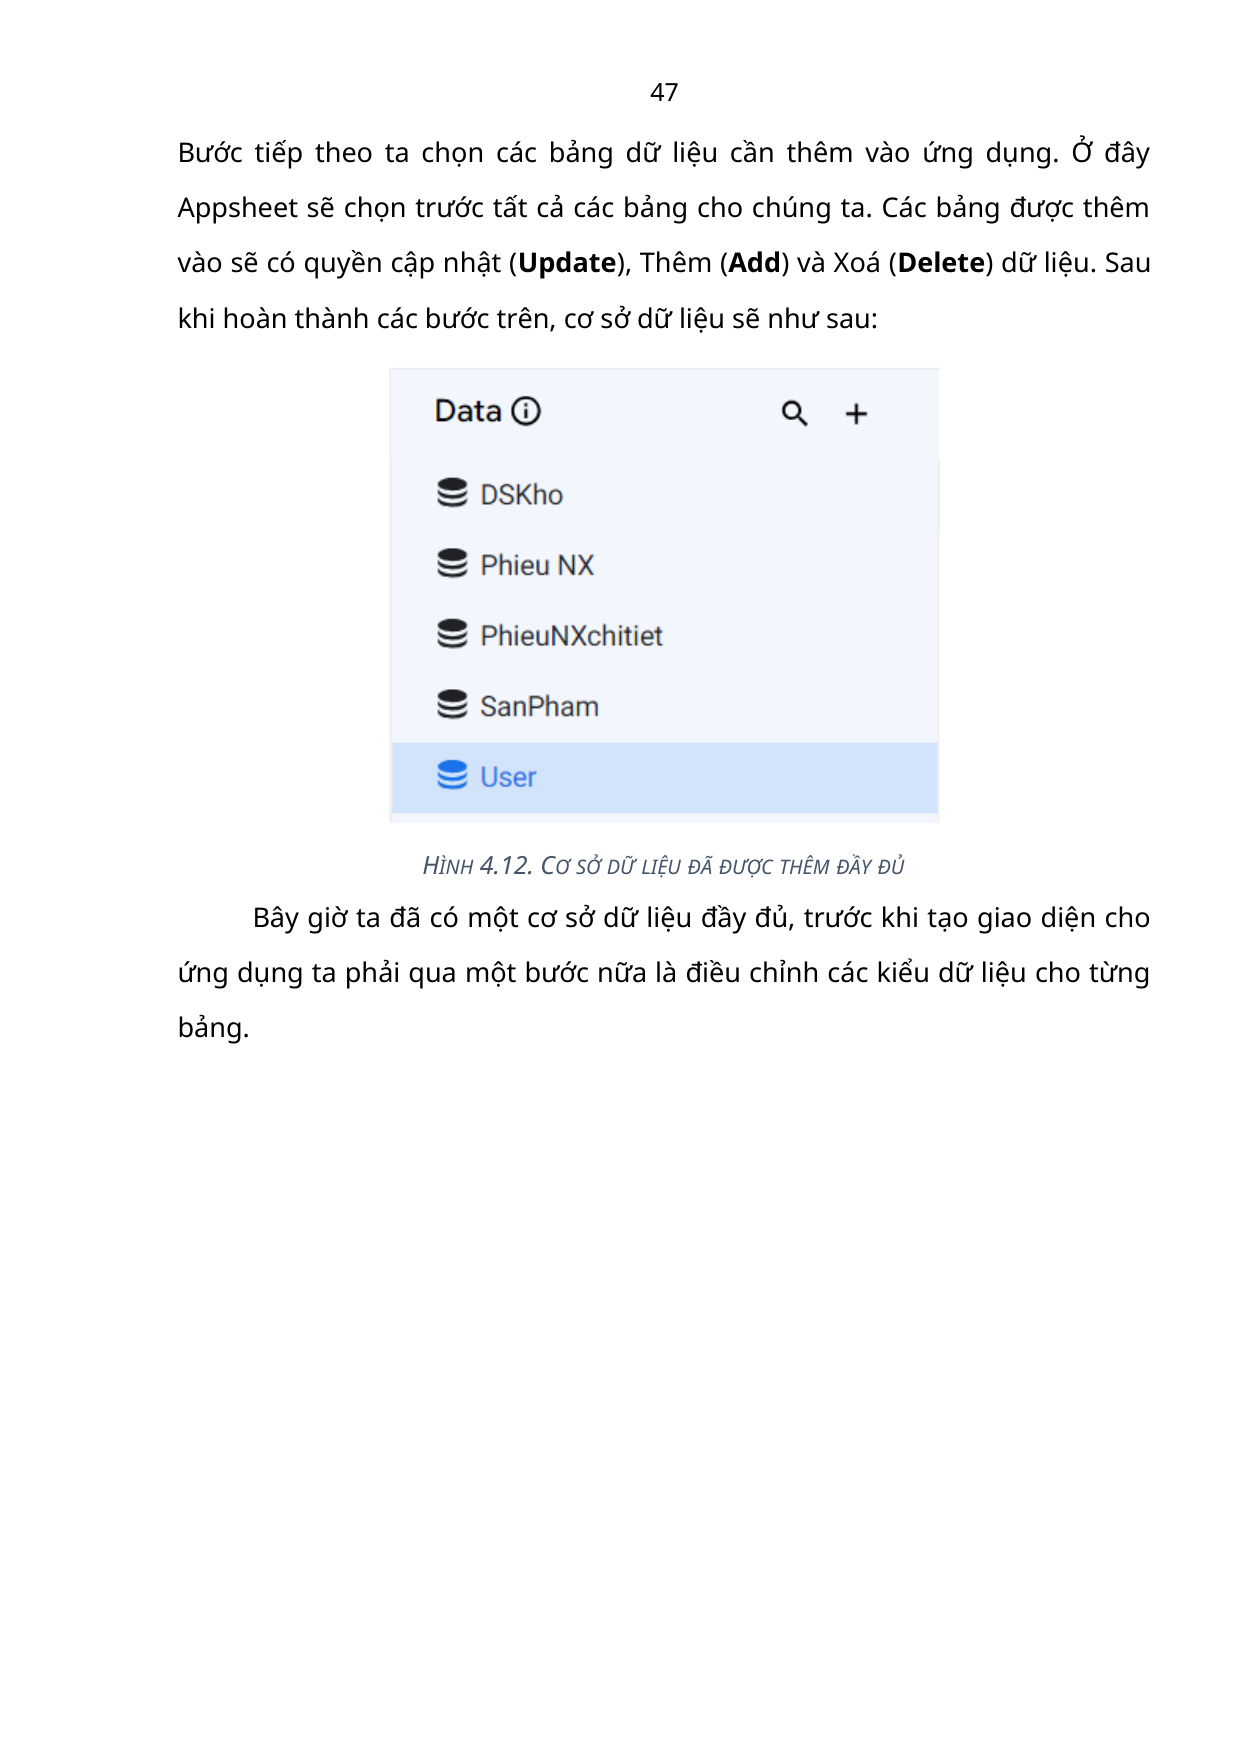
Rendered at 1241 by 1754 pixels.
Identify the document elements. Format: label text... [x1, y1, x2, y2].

text Bước tiếp theo ta chọn các bảng dữ liệu cần thêm vào ứng dụng. Ở đây Appsheet sẽ chọn trước tất cả các bảng cho chúng ta. Các bảng được thêm vào sẽ có quyền cập nhật (Update), Thêm (Add) và Xoá (Delete) dữ liệu. Sau khi hoàn thành các bước trên, cơ sở dữ liệu sẽ như sau: [177, 133, 1152, 336]
text Bây giờ ta đã có một cơ sở dữ liệu đầy đủ, trước khi tạo giao diện cho ứng dụng ta phải qua một bước nữa là điều chỉnh các kiểu dữ liệu cho từng bảng. [177, 898, 1152, 1046]
text Hình 4.12. Cơ sở dữ liệu đã được thêm đầy đủ [177, 847, 1152, 882]
picture [388, 362, 941, 823]
